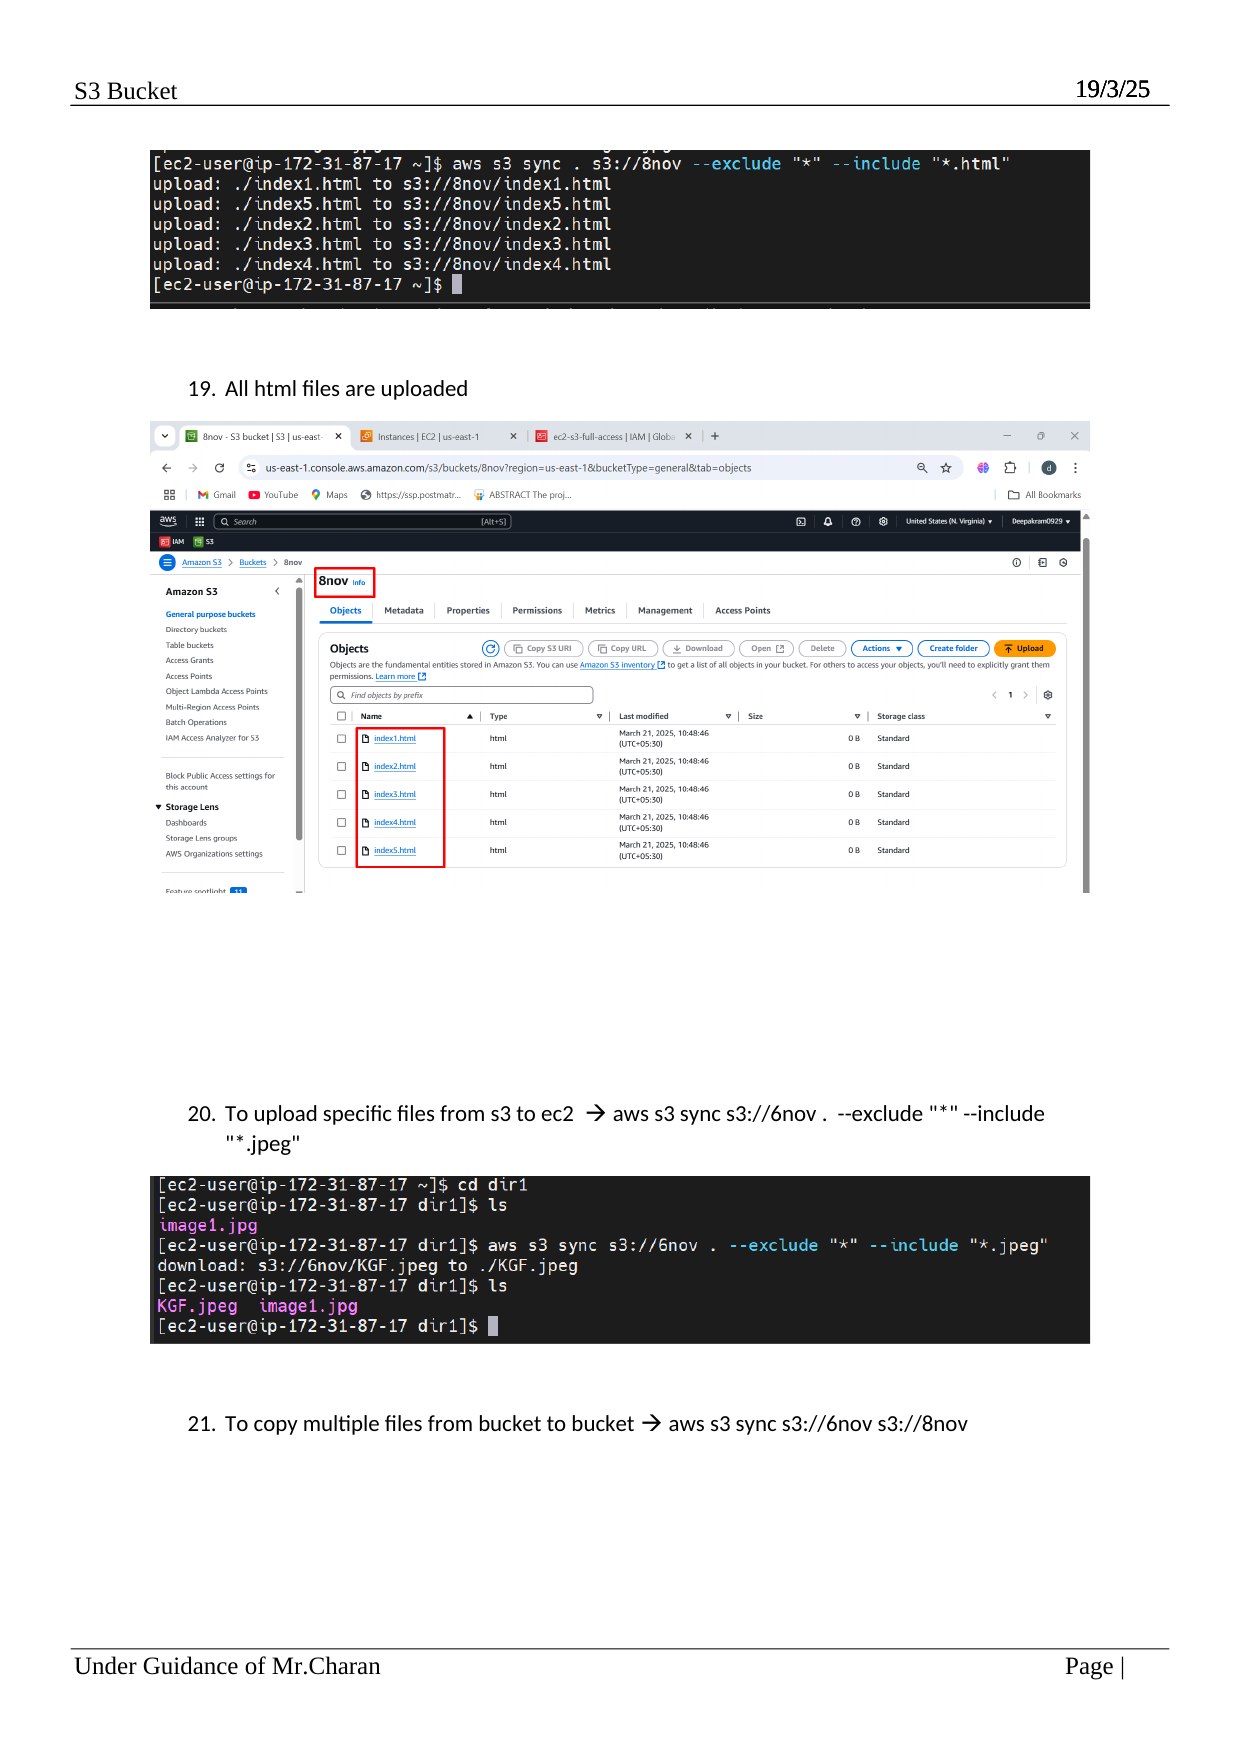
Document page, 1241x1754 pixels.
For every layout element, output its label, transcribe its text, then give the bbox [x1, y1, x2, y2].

picture [150, 421, 1091, 893]
picture [150, 1176, 1091, 1344]
list To upload specific files from s3 to ec2 aws s3 sync s3://6nov . --exclude "*" --include "*.jpeg" [187, 1099, 1090, 1157]
list To copy multiple files from bucket to bucket aws s3 sync s3://6nov s3://8nov [187, 1409, 1090, 1437]
list All html files are uploaded [187, 374, 1090, 402]
picture [150, 150, 1091, 309]
